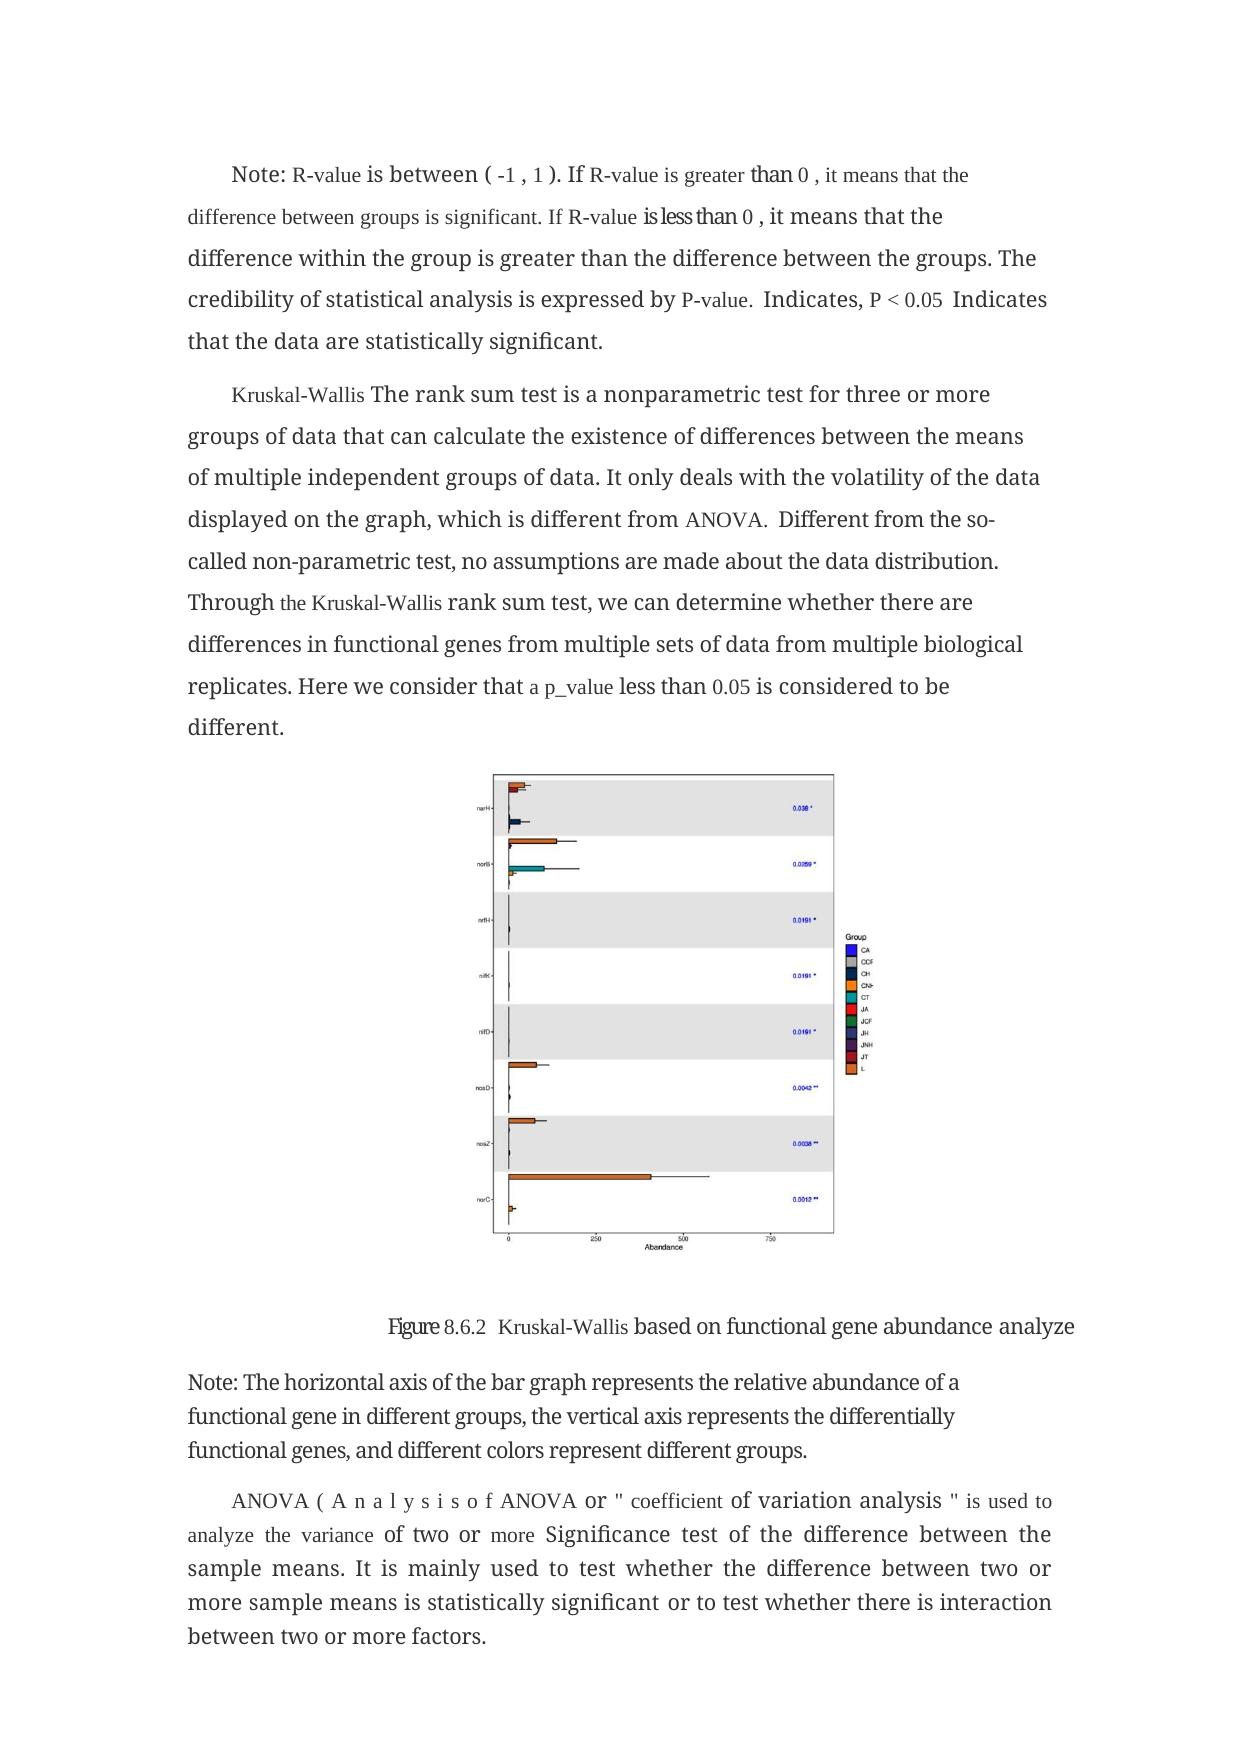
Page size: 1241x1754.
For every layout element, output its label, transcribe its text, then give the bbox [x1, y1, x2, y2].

text ANOVA ( A n a l y s i s​ o f ANOVA or " coefficient of variation analysis " is used to analyze the variance of two or more Significance test of the difference between the sample means. It is mainly used to test whether the difference between two or more sample means is statistically significant or to test whether there is interaction between two or more factors. [187, 1484, 1053, 1651]
text Figure 8.6.2 Kruskal-Wallis based on functional gene abundance analyze [387, 1311, 1217, 1341]
text Kruskal-Wallis The rank sum test is a nonparametric test for three or more groups of data that can calculate the existence of differences between the means of multiple independent groups of data. It only deals with the volatility of the data displayed on the graph, which is different from ANOVA. Different from the so-called non-parametric test, no assumptions are made about the data distribution. Through the Kruskal-Wallis rank sum test, we can determine whether there are differences in functional genes from multiple sets of data from multiple biological replicates. Here we consider that a p_value less than 0.05 is considered to be different. [187, 379, 1051, 742]
text Note: The horizontal axis of the bar graph represents the relative abundance of a functional gene in different groups, the vertical axis represents the differentially functional genes, and different colors represent different groups. [187, 1367, 1053, 1465]
text Note: R-value is between ( -1 , 1 ). If R-value is greater than 0 , it means that the difference between groups is significant. If R-value is less than 0 , it means that the difference within the group is greater than the difference between the groups. The credibility of statistical analysis is expressed by P-value. Indicates, P < 0.05 Indicates that the data are statistically significant. [187, 159, 1050, 356]
picture [475, 774, 874, 1250]
